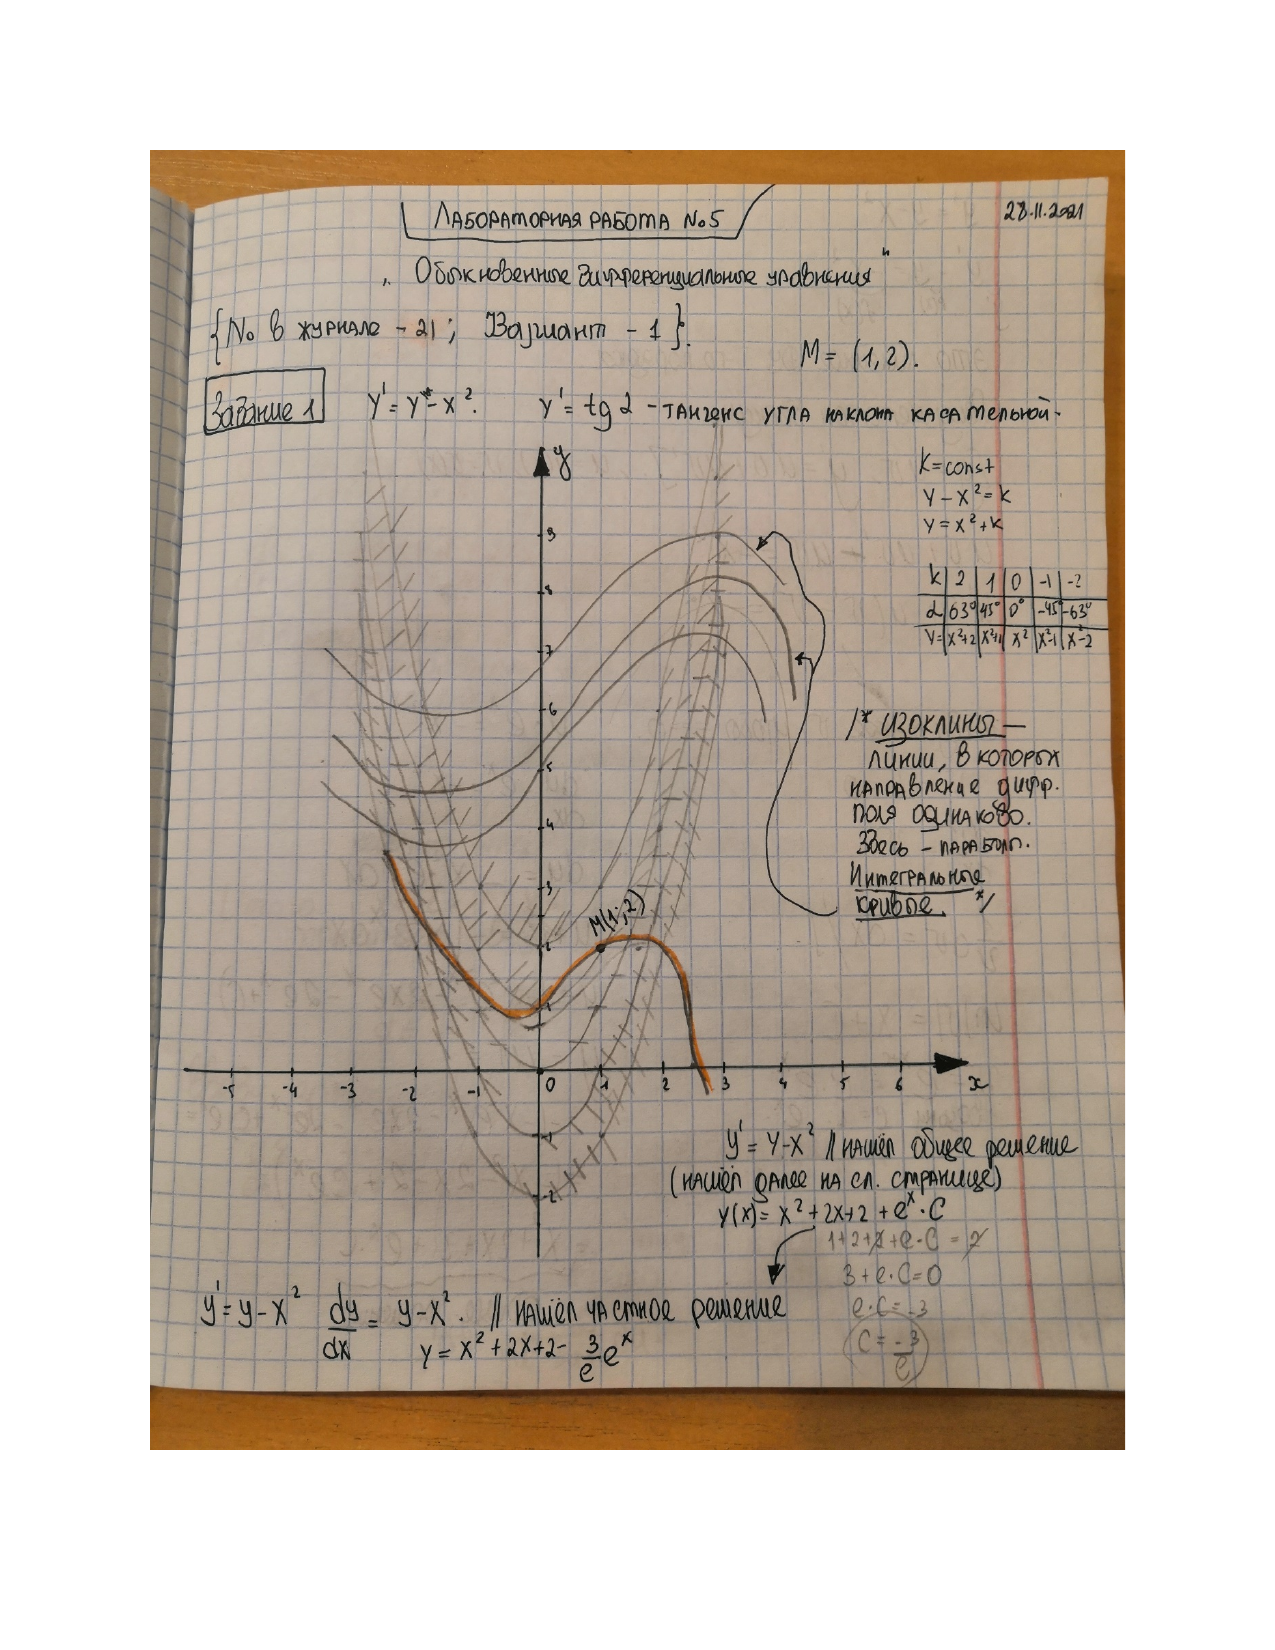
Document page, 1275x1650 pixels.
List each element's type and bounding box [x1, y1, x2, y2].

picture [150, 150, 1125, 1450]
